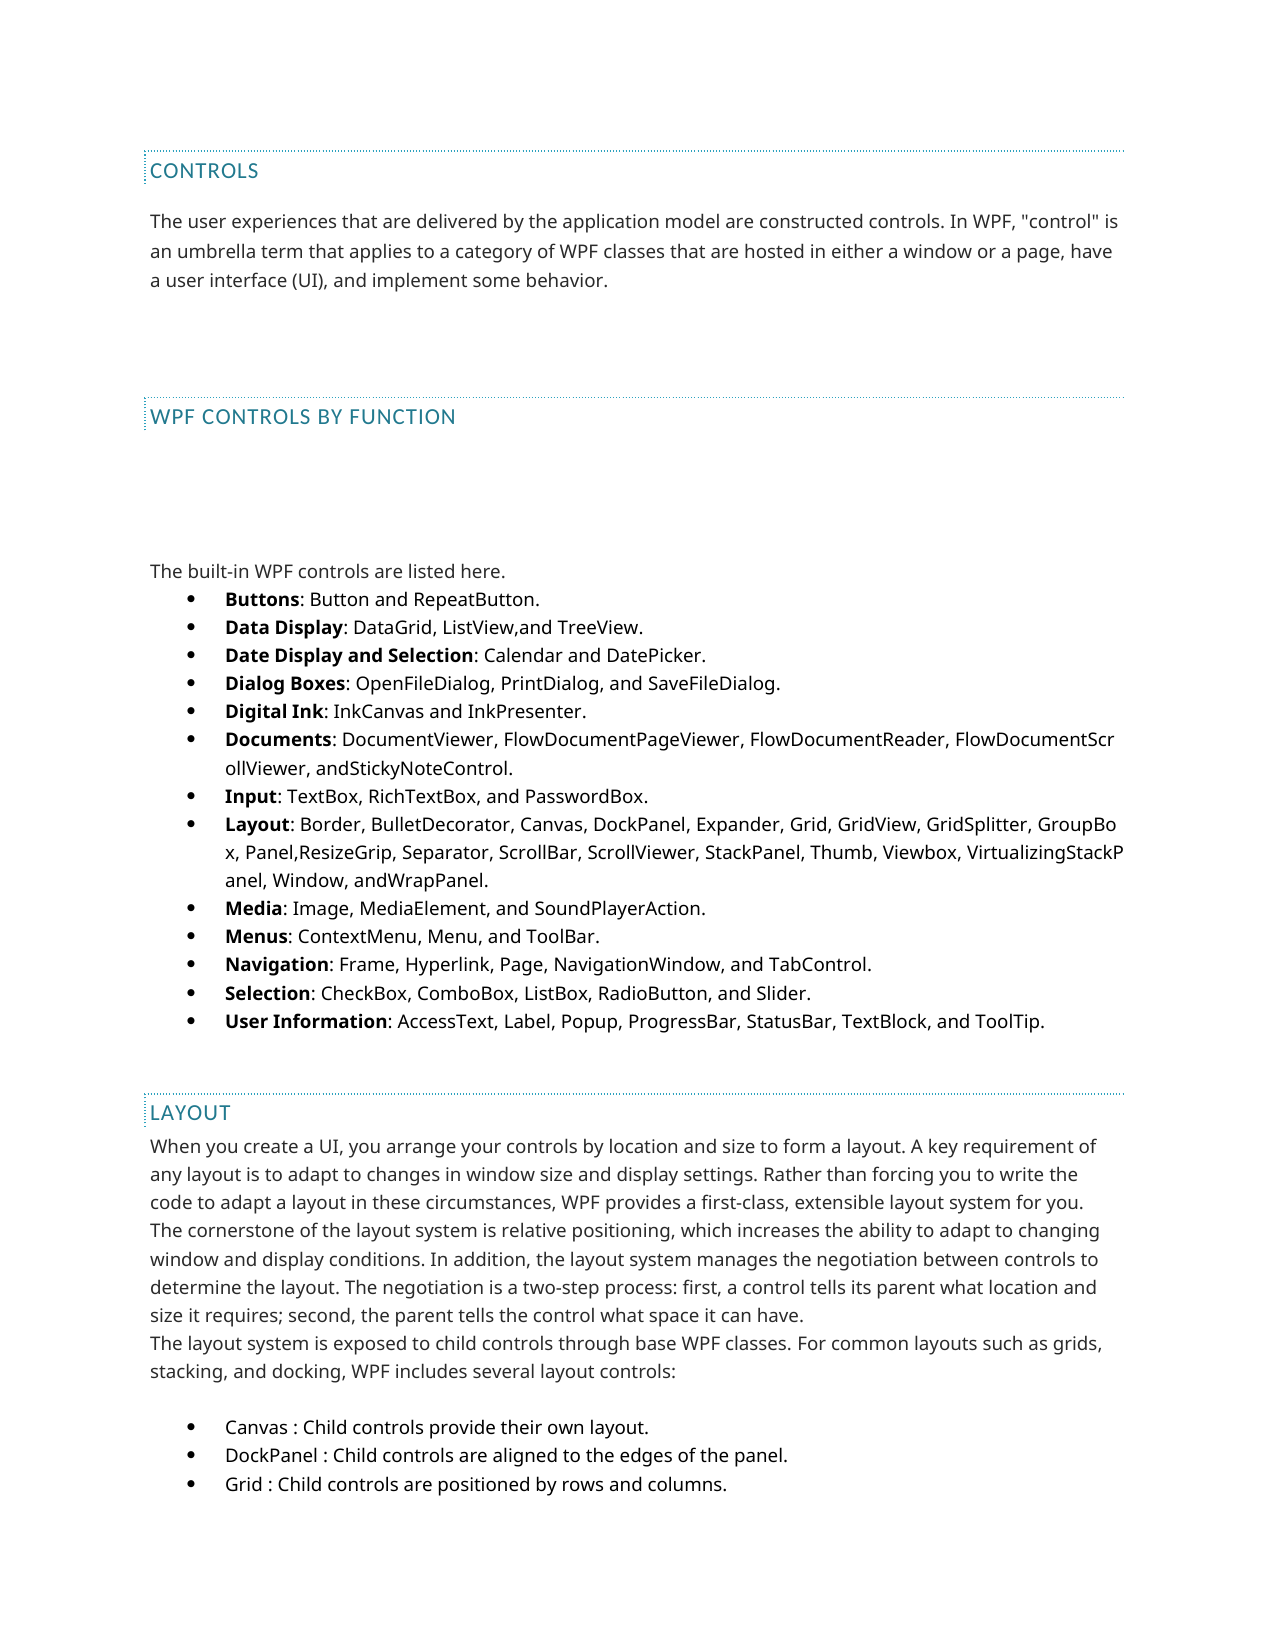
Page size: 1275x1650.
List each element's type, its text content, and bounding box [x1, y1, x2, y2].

list Grid : Child controls are positioned by rows and columns. [187, 1468, 1125, 1496]
text The cornerstone of the layout system is relative positioning, which increases the ability to adapt to changing window and display conditions. In addition, the layout system manages the negotiation between controls to determine the layout. The negotiation is a two-step process: first, a control tells its parent what location and size it requires; second, the parent tells the control what space it can have. [150, 1215, 1125, 1328]
subtitle layout [144, 1093, 1125, 1127]
list Dialog Boxes: OpenFileDialog, PrintDialog, and SaveFileDialog. [187, 668, 1125, 696]
list Canvas : Child controls provide their own layout. [187, 1412, 1125, 1440]
list Date Display and Selection: Calendar and DatePicker. [187, 640, 1125, 668]
text When you create a UI, you arrange your controls by location and size to form a layout. A key requirement of any layout is to adapt to changes in window size and display settings. Rather than forcing you to write the code to adapt a layout in these circumstances, WPF provides a first-class, extensible layout system for you. [150, 1131, 1125, 1215]
list Data Display: DataGrid, ListView,and TreeView. [187, 612, 1125, 640]
subtitle Wpf controls by function [144, 397, 1125, 430]
text The layout system is exposed to child controls through base WPF classes. For common layouts such as grids, stacking, and docking, WPF includes several layout controls: [150, 1328, 1125, 1384]
subtitle controls [144, 150, 1125, 184]
list Menus: ContextMenu, Menu, and ToolBar. [187, 921, 1125, 949]
text The user experiences that are delivered by the application model are constructed controls. In WPF, "control" is an umbrella term that applies to a category of WPF classes that are hosted in either a window or a page, have a user interface (UI), and implement some behavior. [150, 209, 1125, 293]
text The built-in WPF controls are listed here. [150, 555, 1125, 583]
list Layout: Border, BulletDecorator, Canvas, DockPanel, Expander, Grid, GridView, GridSplitter, GroupBox, Panel,ResizeGrip, Separator, ScrollBar, ScrollViewer, StackPanel, Thumb, Viewbox, VirtualizingStackPanel, Window, andWrapPanel. [187, 808, 1125, 893]
list Documents: DocumentViewer, FlowDocumentPageViewer, FlowDocumentReader, FlowDocumentScrollViewer, andStickyNoteControl. [187, 724, 1125, 780]
list DockPanel : Child controls are aligned to the edges of the panel. [187, 1440, 1125, 1468]
list Digital Ink: InkCanvas and InkPresenter. [187, 696, 1125, 724]
list Navigation: Frame, Hyperlink, Page, NavigationWindow, and TabControl. [187, 949, 1125, 977]
list User Information: AccessText, Label, Popup, ProgressBar, StatusBar, TextBlock, and ToolTip. [187, 1005, 1125, 1033]
list Buttons: Button and RepeatButton. [187, 583, 1125, 612]
list Input: TextBox, RichTextBox, and PasswordBox. [187, 780, 1125, 808]
list Selection: CheckBox, ComboBox, ListBox, RadioButton, and Slider. [187, 977, 1125, 1005]
list Media: Image, MediaElement, and SoundPlayerAction. [187, 893, 1125, 921]
